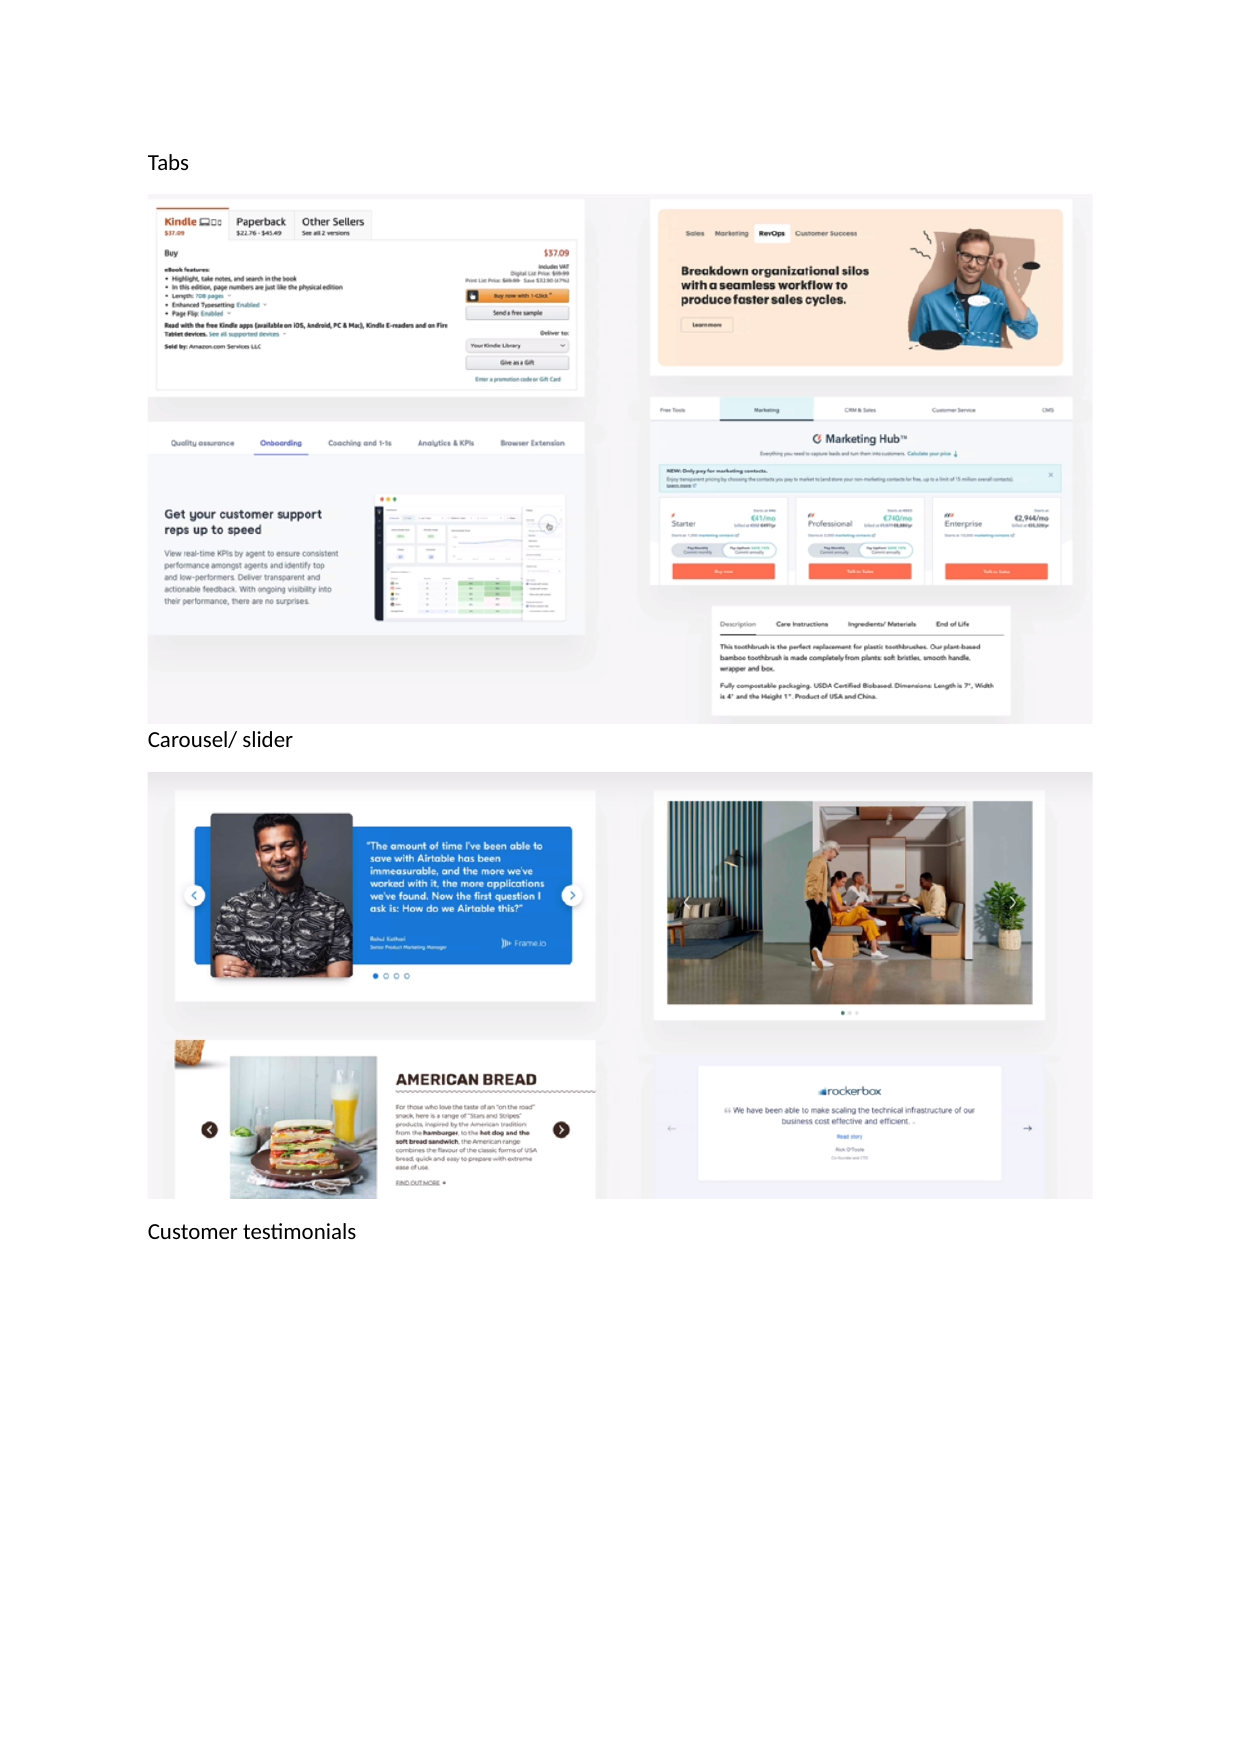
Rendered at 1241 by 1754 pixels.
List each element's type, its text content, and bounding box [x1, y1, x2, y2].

text Carousel/ slider [148, 724, 1093, 753]
text Tabs [148, 148, 1093, 176]
text Customer testimonials [148, 1217, 1093, 1245]
picture [147, 772, 1093, 1199]
picture [147, 194, 1093, 724]
